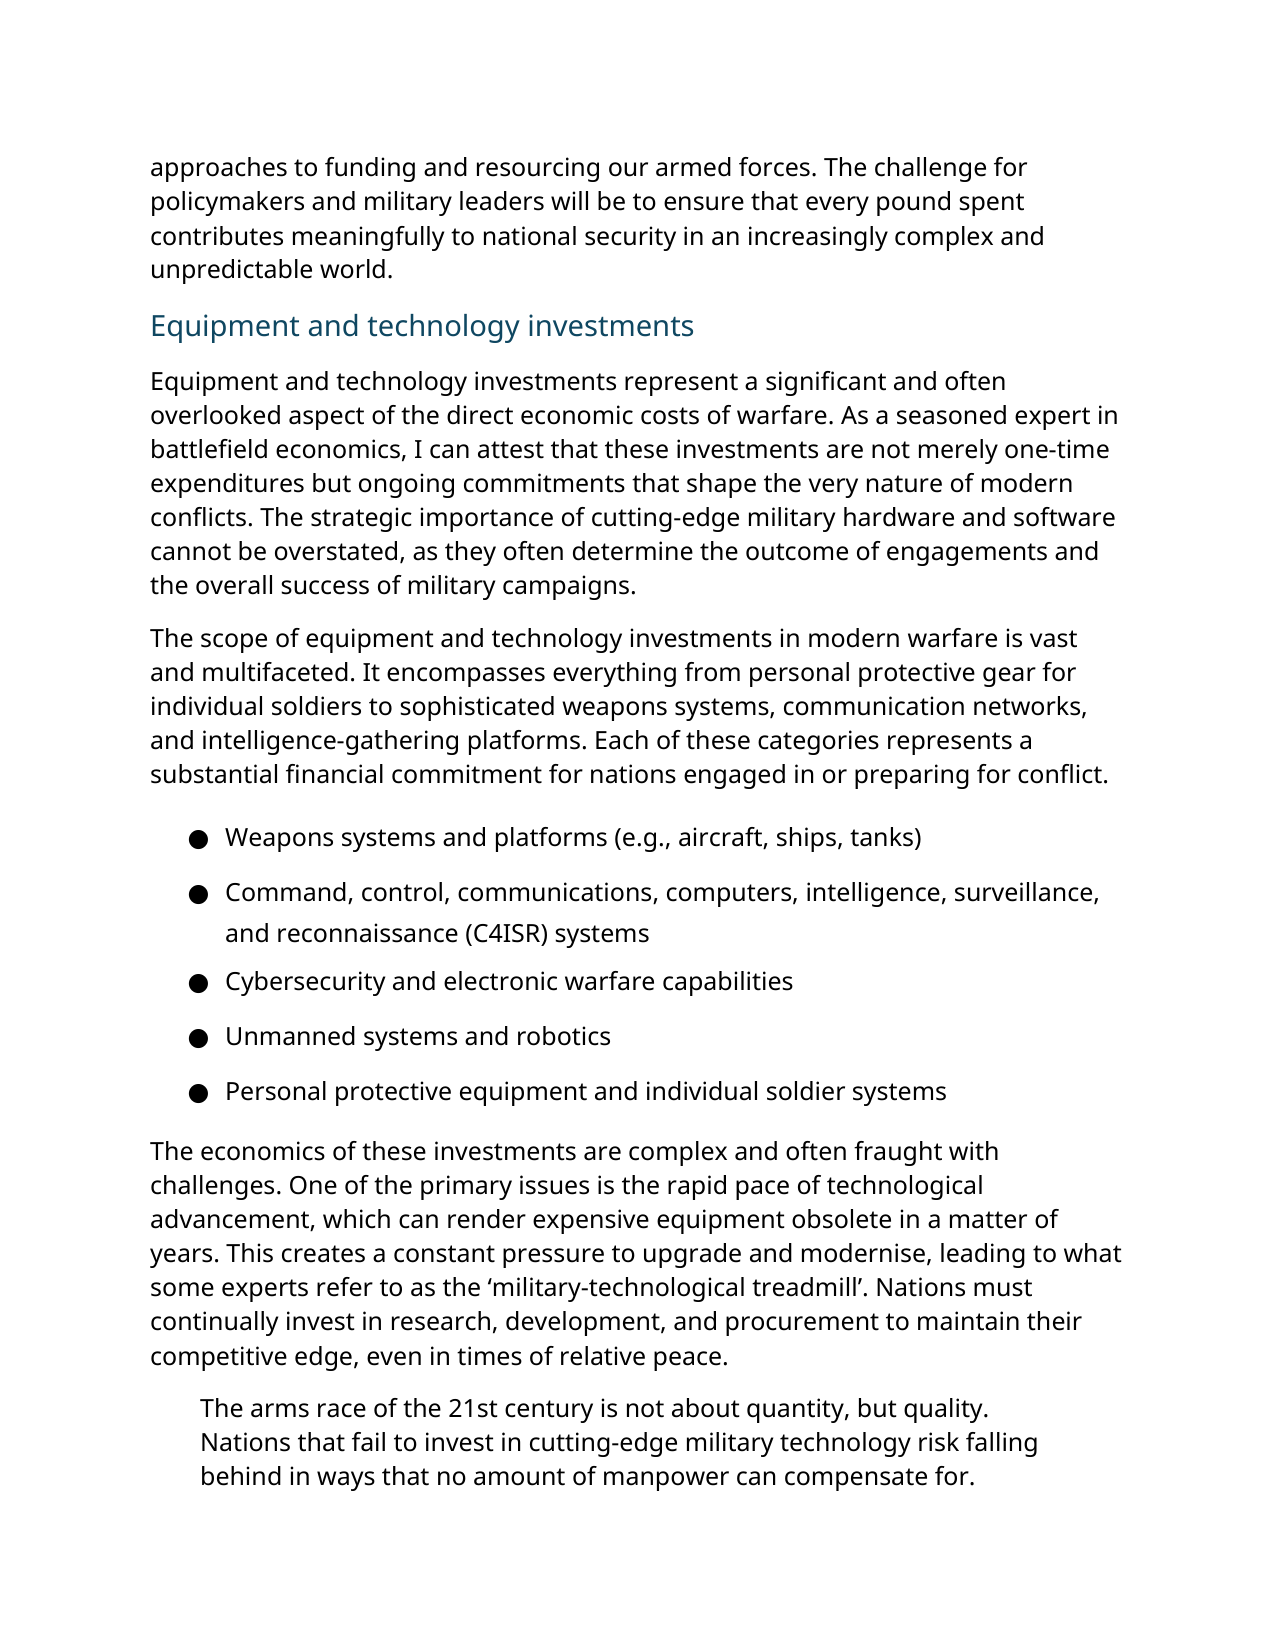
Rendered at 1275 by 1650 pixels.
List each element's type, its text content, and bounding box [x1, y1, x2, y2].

subtitle Equipment and technology investments [150, 305, 1125, 345]
text Equipment and technology investments represent a significant and often overlooked aspect of the direct economic costs of warfare. As a seasoned expert in battlefield economics, I can attest that these investments are not merely one-time expenditures but ongoing commitments that shape the very nature of modern conflicts. The strategic importance of cutting-edge military hardware and software cannot be overstated, as they often determine the outcome of engagements and the overall success of military campaigns. [150, 363, 1125, 602]
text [150, 150, 1125, 286]
list Unmanned systems and robotics [187, 1009, 1125, 1060]
text The economics of these investments are complex and often fraught with challenges. One of the primary issues is the rapid pace of technological advancement, which can render expensive equipment obsolete in a matter of years. This creates a constant pressure to upgrade and modernise, leading to what some experts refer to as the ‘military-technological treadmill’. Nations must continually invest in research, development, and procurement to maintain their competitive edge, even in times of relative peace. [150, 1134, 1125, 1372]
list Personal protective equipment and individual soldier systems [187, 1064, 1125, 1115]
list Cybersecurity and electronic warfare capabilities [187, 954, 1125, 1005]
list Weapons systems and platforms (e.g., aircraft, ships, tanks) [187, 810, 1125, 861]
text The arms race of the 21st century is not about quantity, but quality. Nations that fail to invest in cutting-edge military technology risk falling behind in ways that no amount of manpower can compensate for. [200, 1391, 1075, 1493]
list Command, control, communications, computers, intelligence, surveillance, and reconnaissance (C4ISR) systems [187, 865, 1125, 950]
text The scope of equipment and technology investments in modern warfare is vast and multifaceted. It encompasses everything from personal protective gear for individual soldiers to sophisticated weapons systems, communication networks, and intelligence-gathering platforms. Each of these categories represents a substantial financial commitment for nations engaged in or preparing for conflict. [150, 621, 1125, 791]
